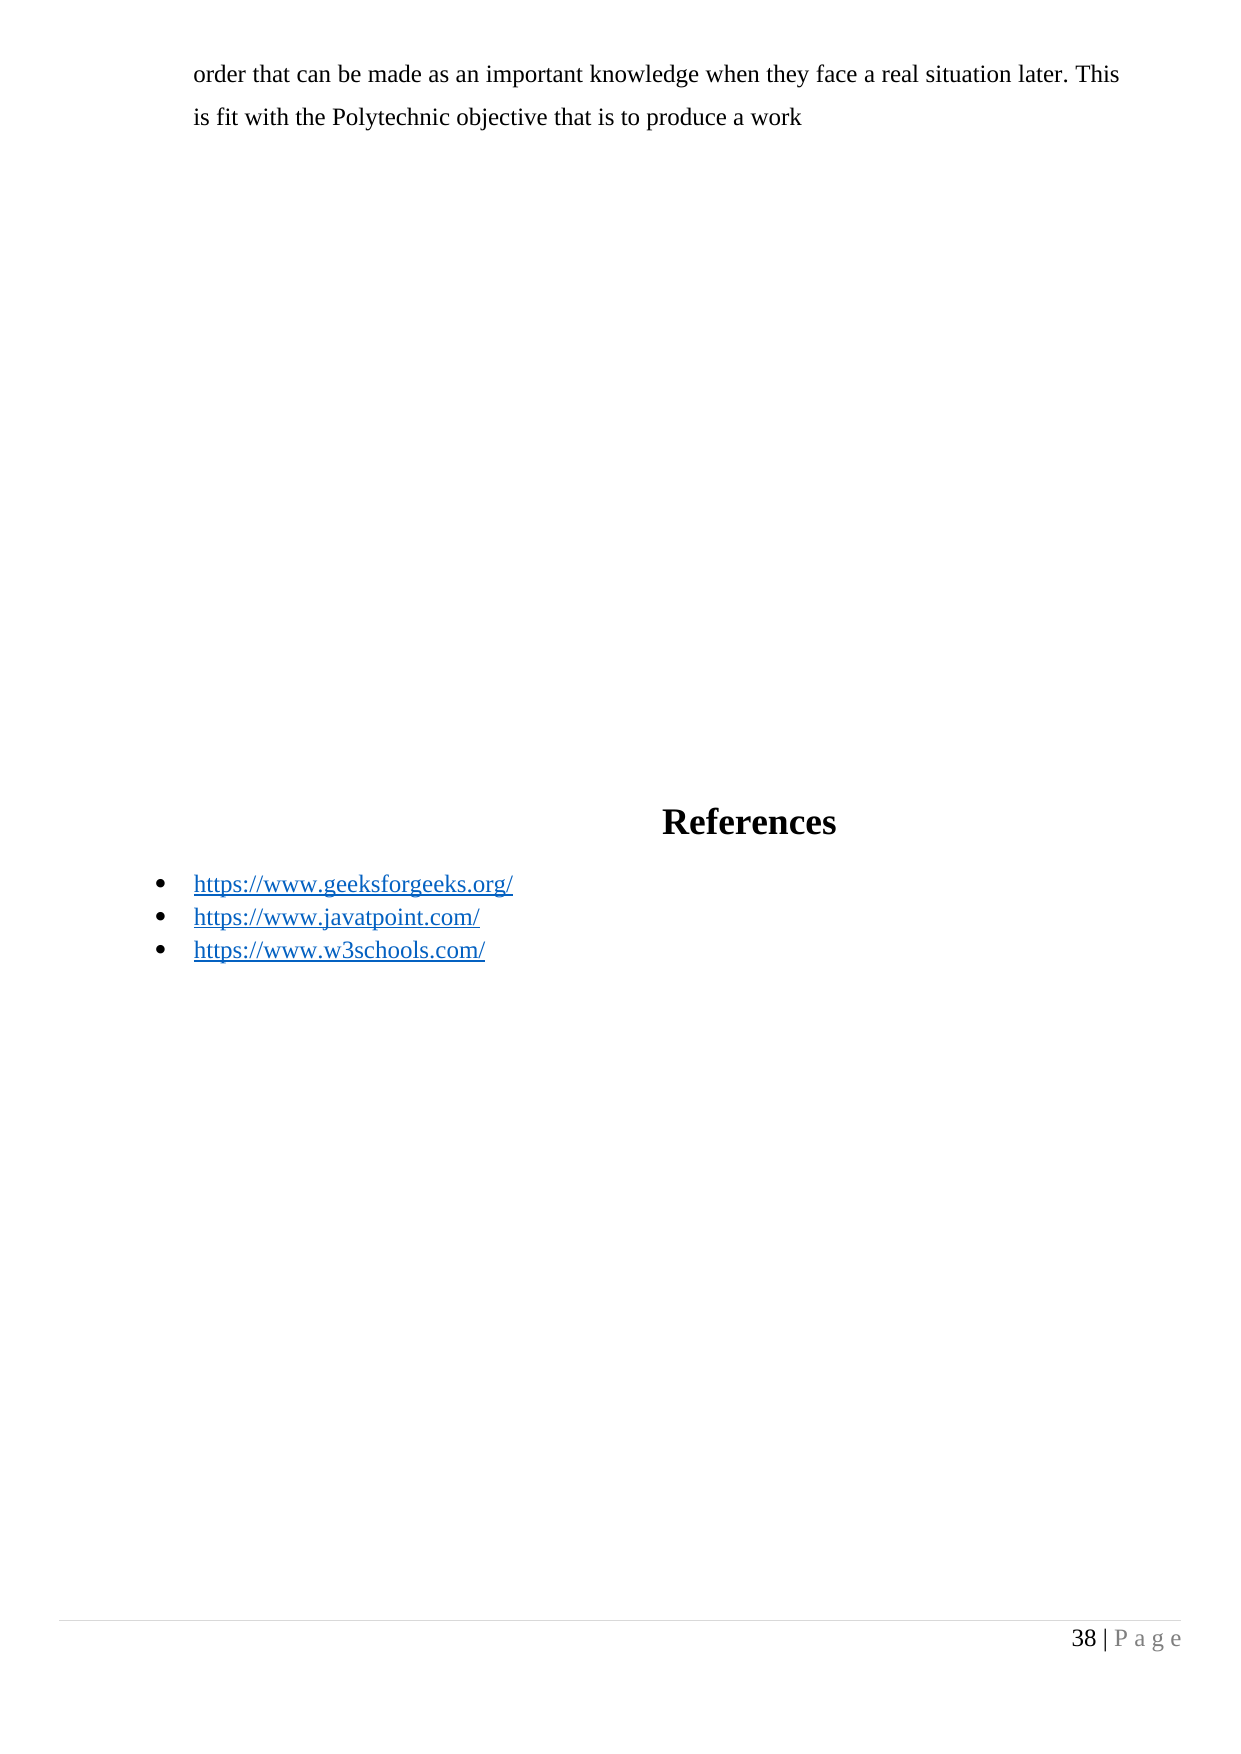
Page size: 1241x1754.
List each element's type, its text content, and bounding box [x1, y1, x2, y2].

subtitle References [317, 799, 1181, 842]
list https://www.w3schools.com/ [156, 935, 1181, 964]
list https://www.javatpoint.com/ [156, 902, 1181, 931]
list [193, 59, 1122, 131]
list https://www.geeksforgeeks.org/ [156, 869, 1181, 898]
